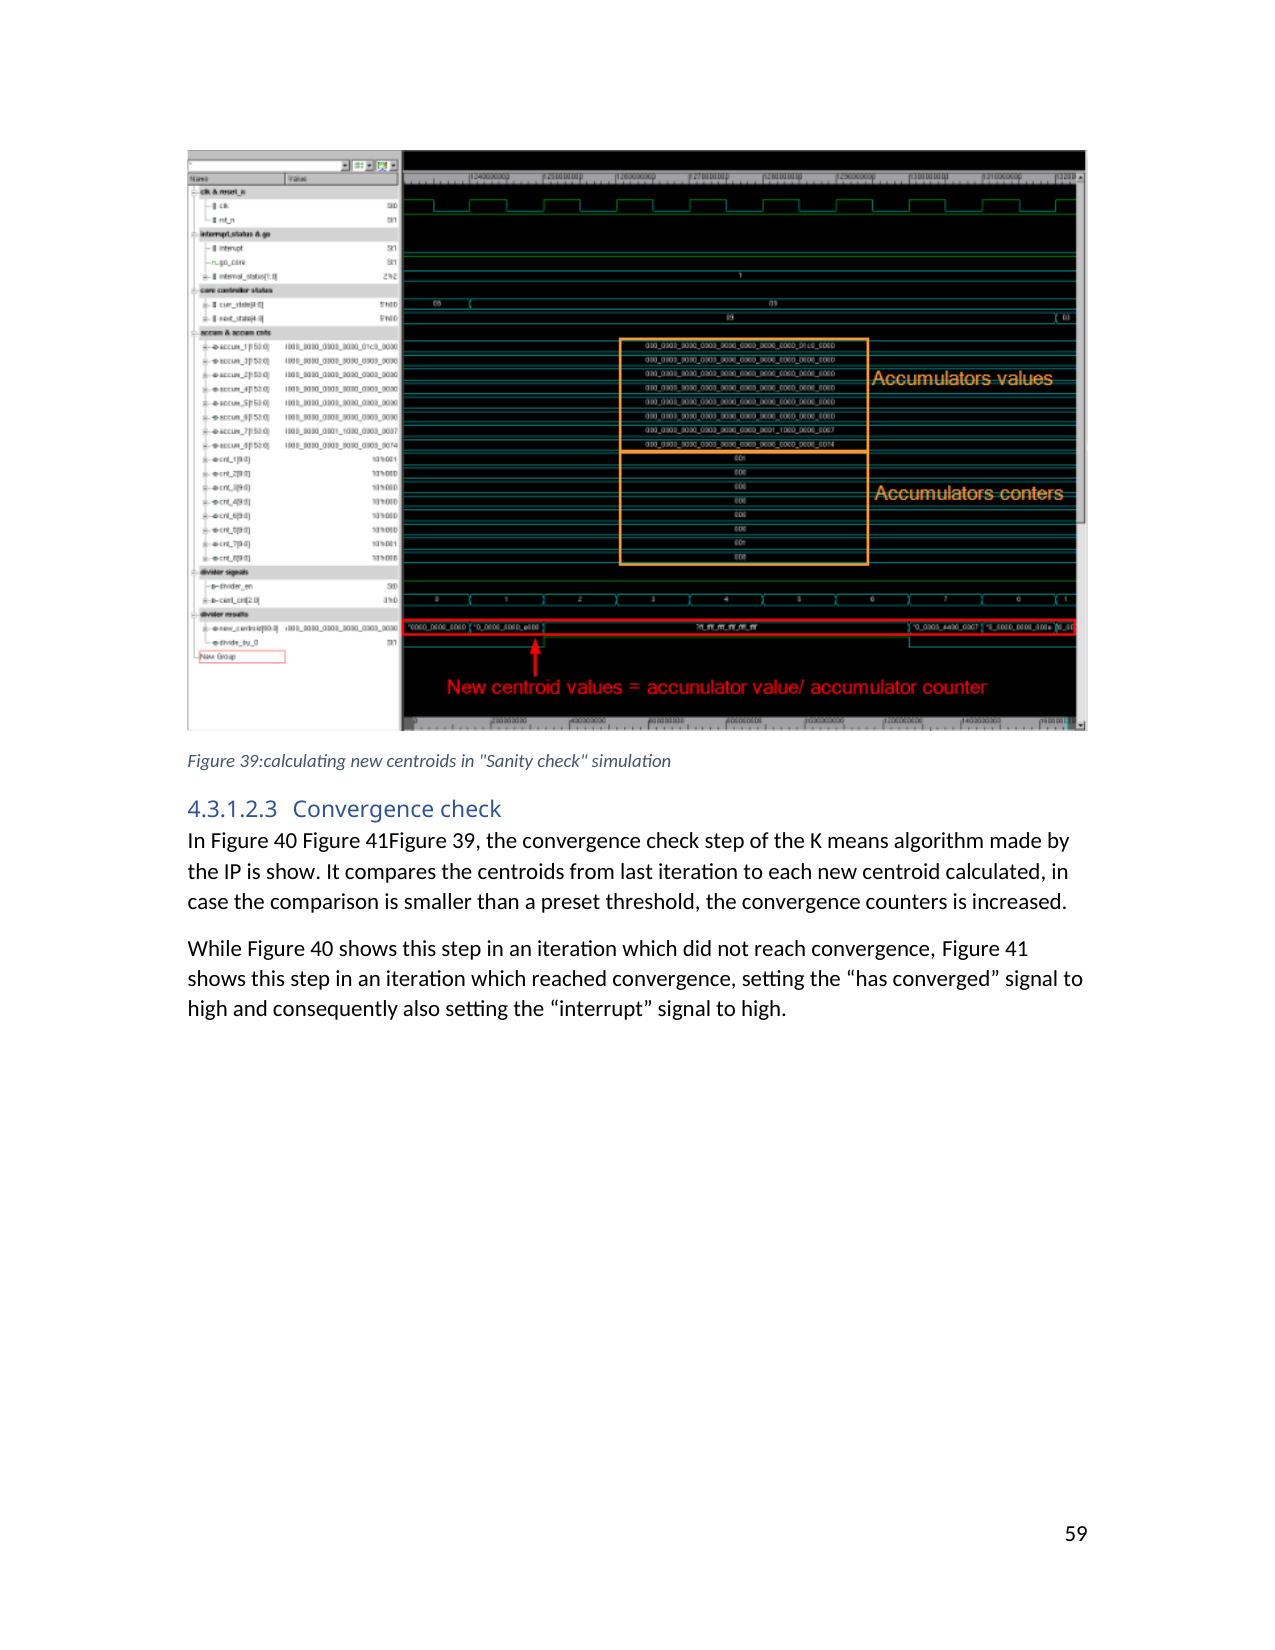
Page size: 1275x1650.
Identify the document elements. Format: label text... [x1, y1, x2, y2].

picture [187, 150, 1088, 731]
text While Figure 40 shows this step in an iteration which did not reach convergence, Figure 41 shows this step in an iteration which reached convergence, setting the “has converged” signal to high and consequently also setting the “interrupt” signal to high. [187, 934, 1087, 1022]
subtitle Convergence check [187, 793, 1087, 824]
text In Figure 40 Figure 41Figure 39, the convergence check step of the K means algorithm made by the IP is show. It compares the centroids from last iteration to each new centroid calculated, in case the comparison is smaller than a preset threshold, the convergence counters is increased. [187, 827, 1087, 915]
text Figure 39:calculating new centroids in "Sanity check" simulation [187, 749, 1087, 772]
